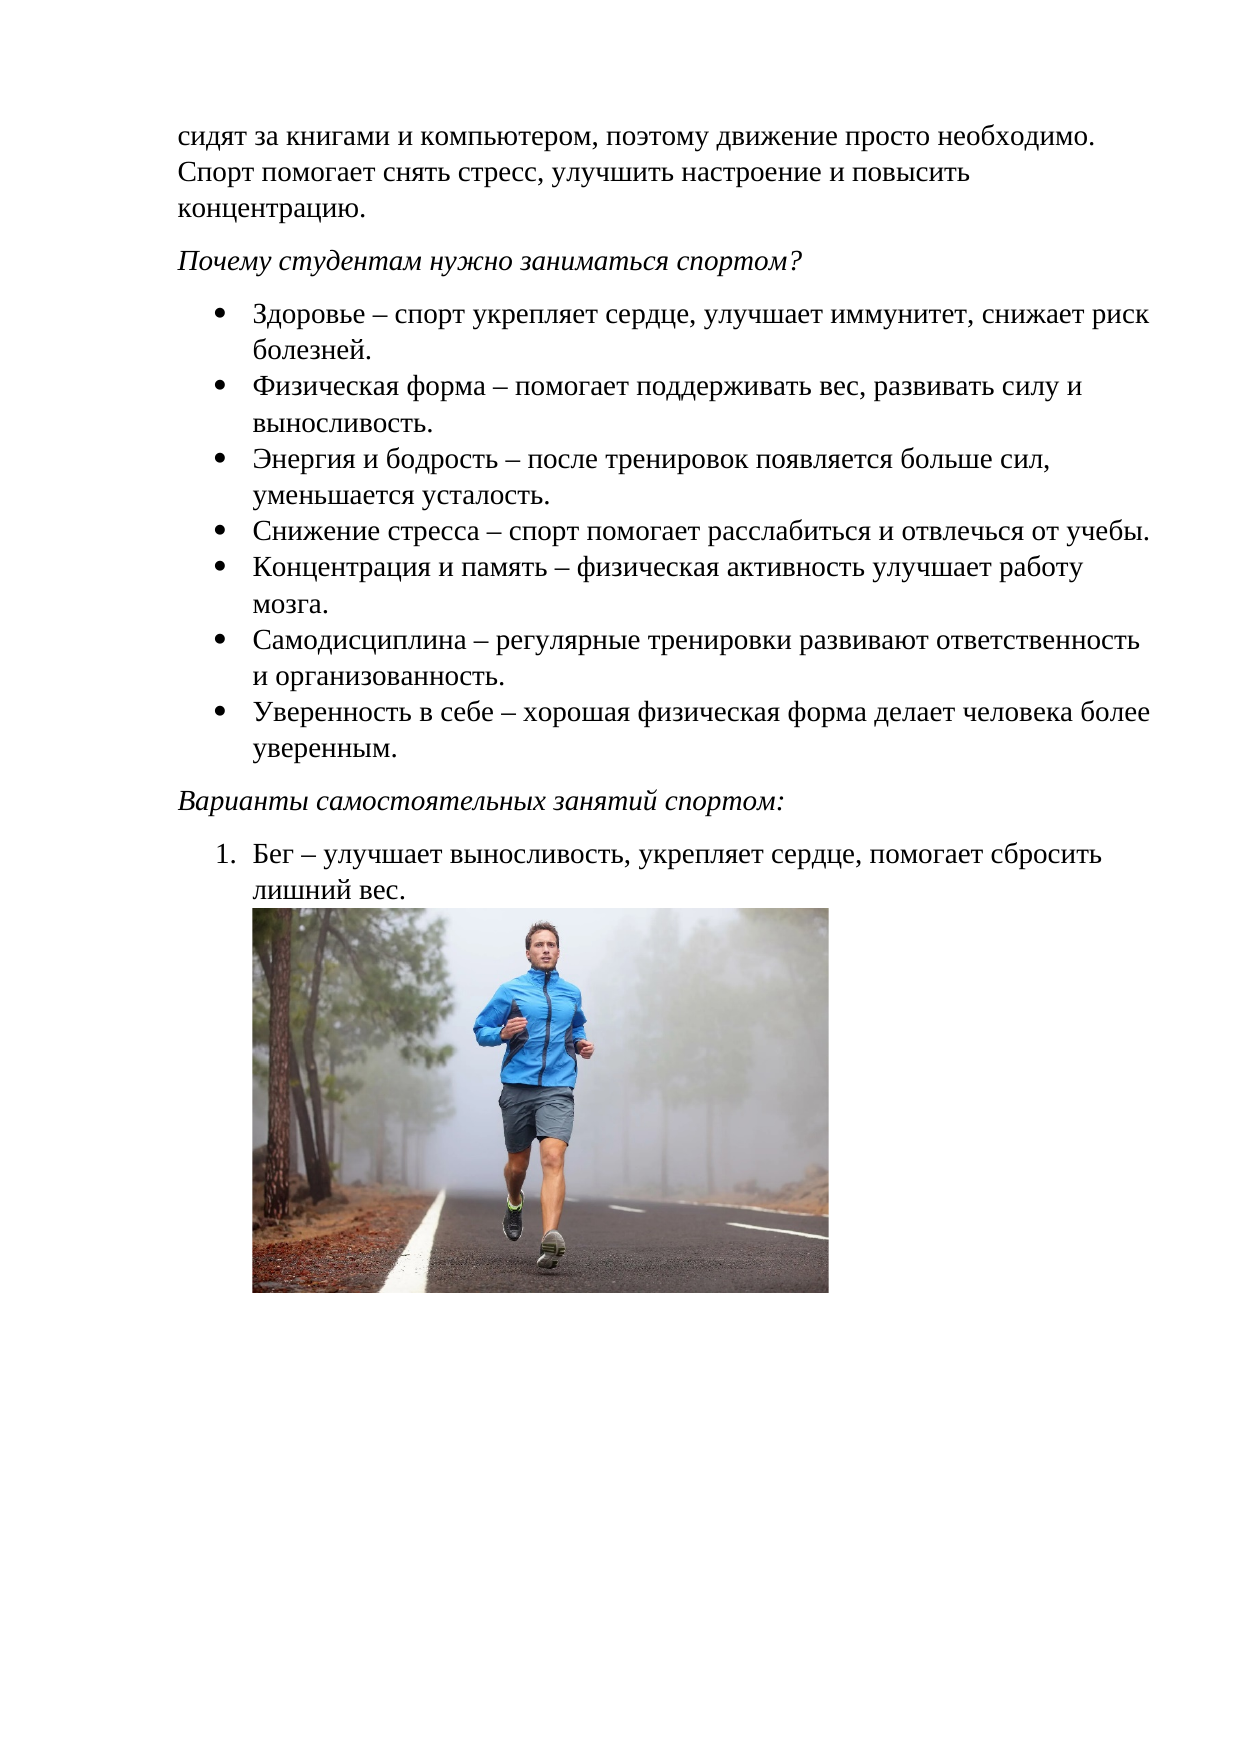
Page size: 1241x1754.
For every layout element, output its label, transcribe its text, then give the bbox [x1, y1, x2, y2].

list Бег – улучшает выносливость, укрепляет сердце, помогает сбросить лишний вес. [215, 836, 1152, 906]
list Здоровье – спорт укрепляет сердце, улучшает иммунитет, снижает риск болезней. [215, 296, 1152, 366]
list Физическая форма – помогает поддерживать вес, развивать силу и выносливость. [215, 368, 1152, 438]
text Почему студентам нужно заниматься спортом? [177, 243, 1152, 277]
list Концентрация и память – физическая активность улучшает работу мозга. [215, 549, 1152, 619]
list Самодисциплина – регулярные тренировки развивают ответственность и организованность. [215, 622, 1152, 692]
list Снижение стресса – спорт помогает расслабиться и отвлечься от учебы. [215, 513, 1152, 547]
text Варианты самостоятельных занятий спортом: [177, 783, 1152, 817]
list Энергия и бодрость – после тренировок появляется больше сил, уменьшается усталость. [215, 441, 1152, 511]
picture [252, 908, 829, 1293]
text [177, 118, 1152, 224]
list Уверенность в себе – хорошая физическая форма делает человека более уверенным. [215, 694, 1152, 764]
